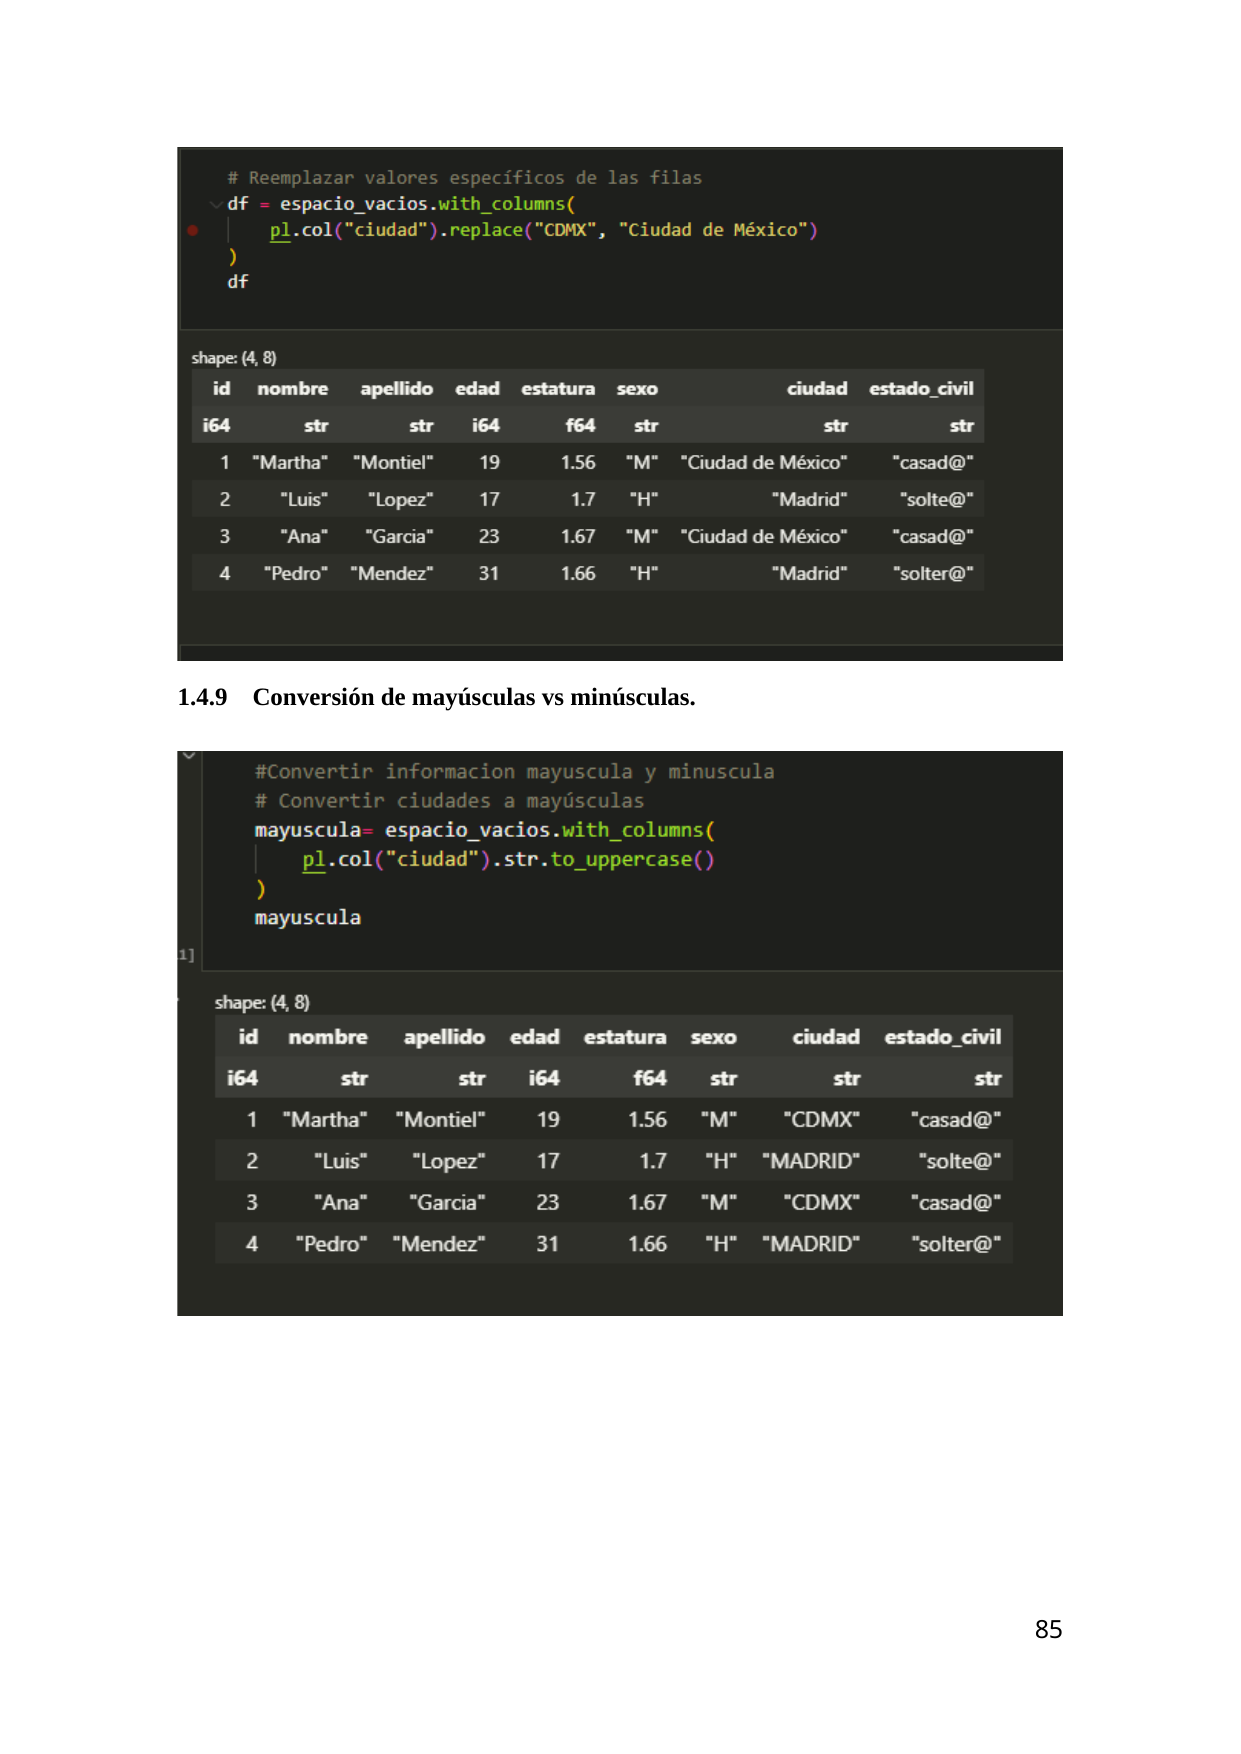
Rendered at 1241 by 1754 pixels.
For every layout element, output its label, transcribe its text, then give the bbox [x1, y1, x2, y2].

picture [177, 751, 1063, 1316]
subtitle Conversión de mayúsculas vs minúsculas. [177, 682, 1063, 711]
picture [177, 147, 1063, 661]
